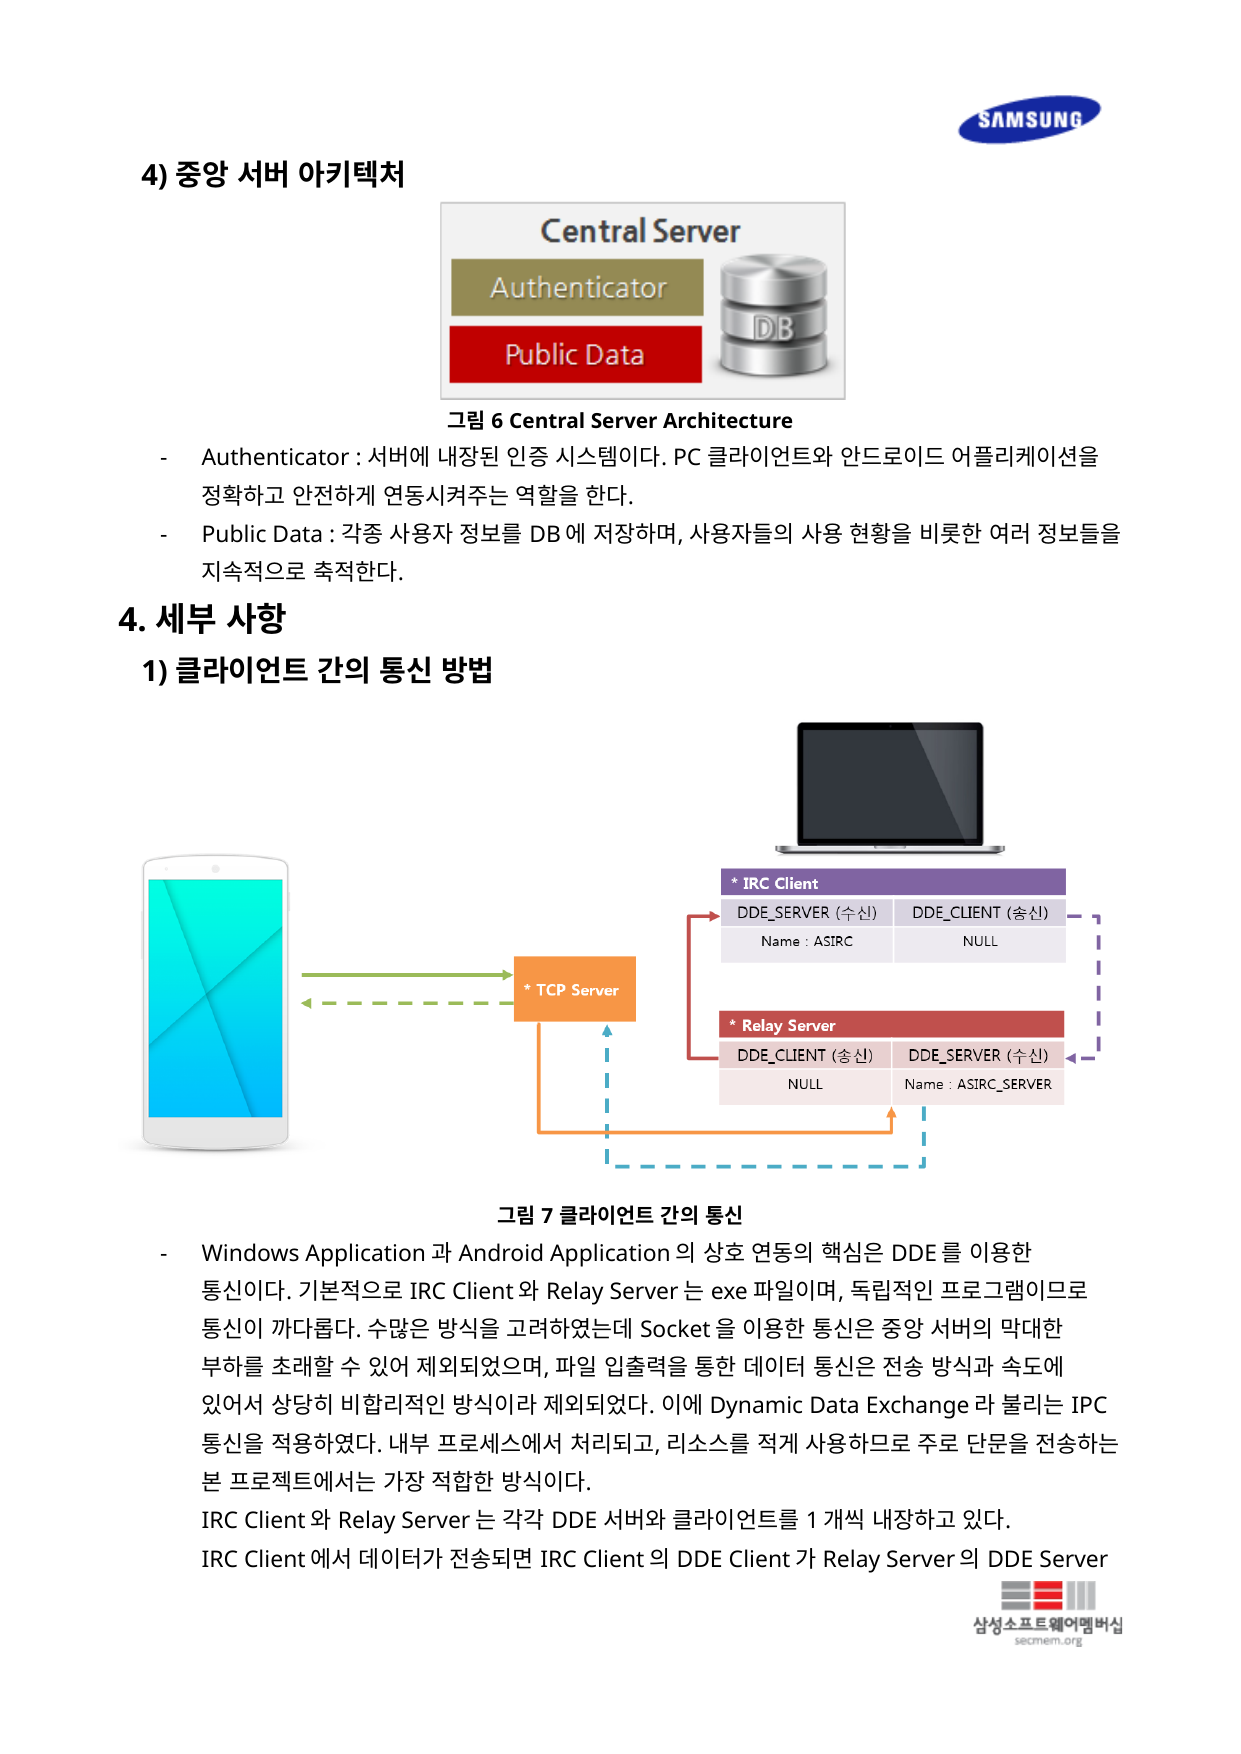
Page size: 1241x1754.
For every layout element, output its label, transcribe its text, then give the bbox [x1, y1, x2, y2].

list IRC Client에서 데이터가 전송되면 IRC Client의 DDE Client가 Relay Server의 DDE Server로 데이터를 전송하고 이를 TCP Server로 넘겨 Android로 전송해준다. [201, 1541, 1122, 1574]
subtitle 4) 중앙 서버 아키텍처 [141, 151, 1122, 193]
list Windows Application과 Android Application의 상호 연동의 핵심은 DDE를 이용한 통신이다. 기본적으로 IRC Client와 Relay Server는 exe 파일이며, 독립적인 프로그램이므로 통신이 까다롭다. 수많은 방식을 고려하였는데 Socket을 이용한 통신은 중앙 서버의 막대한 부하를 초래할 수 있어 제외되었으며, 파일 입출력을 통한 데이터 통신은 전송 방식과 속도에 있어서 상당히 비합리적인 방식이라 제외되었다. 이에 Dynamic Data Exchange라 불리는 IPC 통신을 적용하였다. 내부 프로세스에서 처리되고, 리소스를 적게 사용하므로 주로 단문을 전송하는 본 프로젝트에서는 가장 적합한 방식이다. [160, 1234, 1122, 1497]
list Public Data : 각종 사용자 정보를 DB에 저장하며, 사용자들의 사용 현황을 비롯한 여러 정보들을 지속적으로 축적한다. [160, 516, 1122, 587]
list IRC Client와 Relay Server는 각각 DDE 서버와 클라이언트를 1개씩 내장하고 있다. [201, 1502, 1122, 1536]
subtitle 4. 세부 사항 [118, 592, 1122, 641]
picture [440, 199, 846, 400]
list Authenticator : 서버에 내장된 인증 시스템이다. PC 클라이언트와 안드로이드 어플리케이션을 정확하고 안전하게 연동시켜주는 역할을 한다. [160, 439, 1122, 511]
picture [973, 1581, 1123, 1647]
picture [930, 88, 1123, 148]
picture [118, 696, 1123, 1196]
subtitle 1) 클라이언트 간의 통신 방법 [141, 648, 1122, 690]
